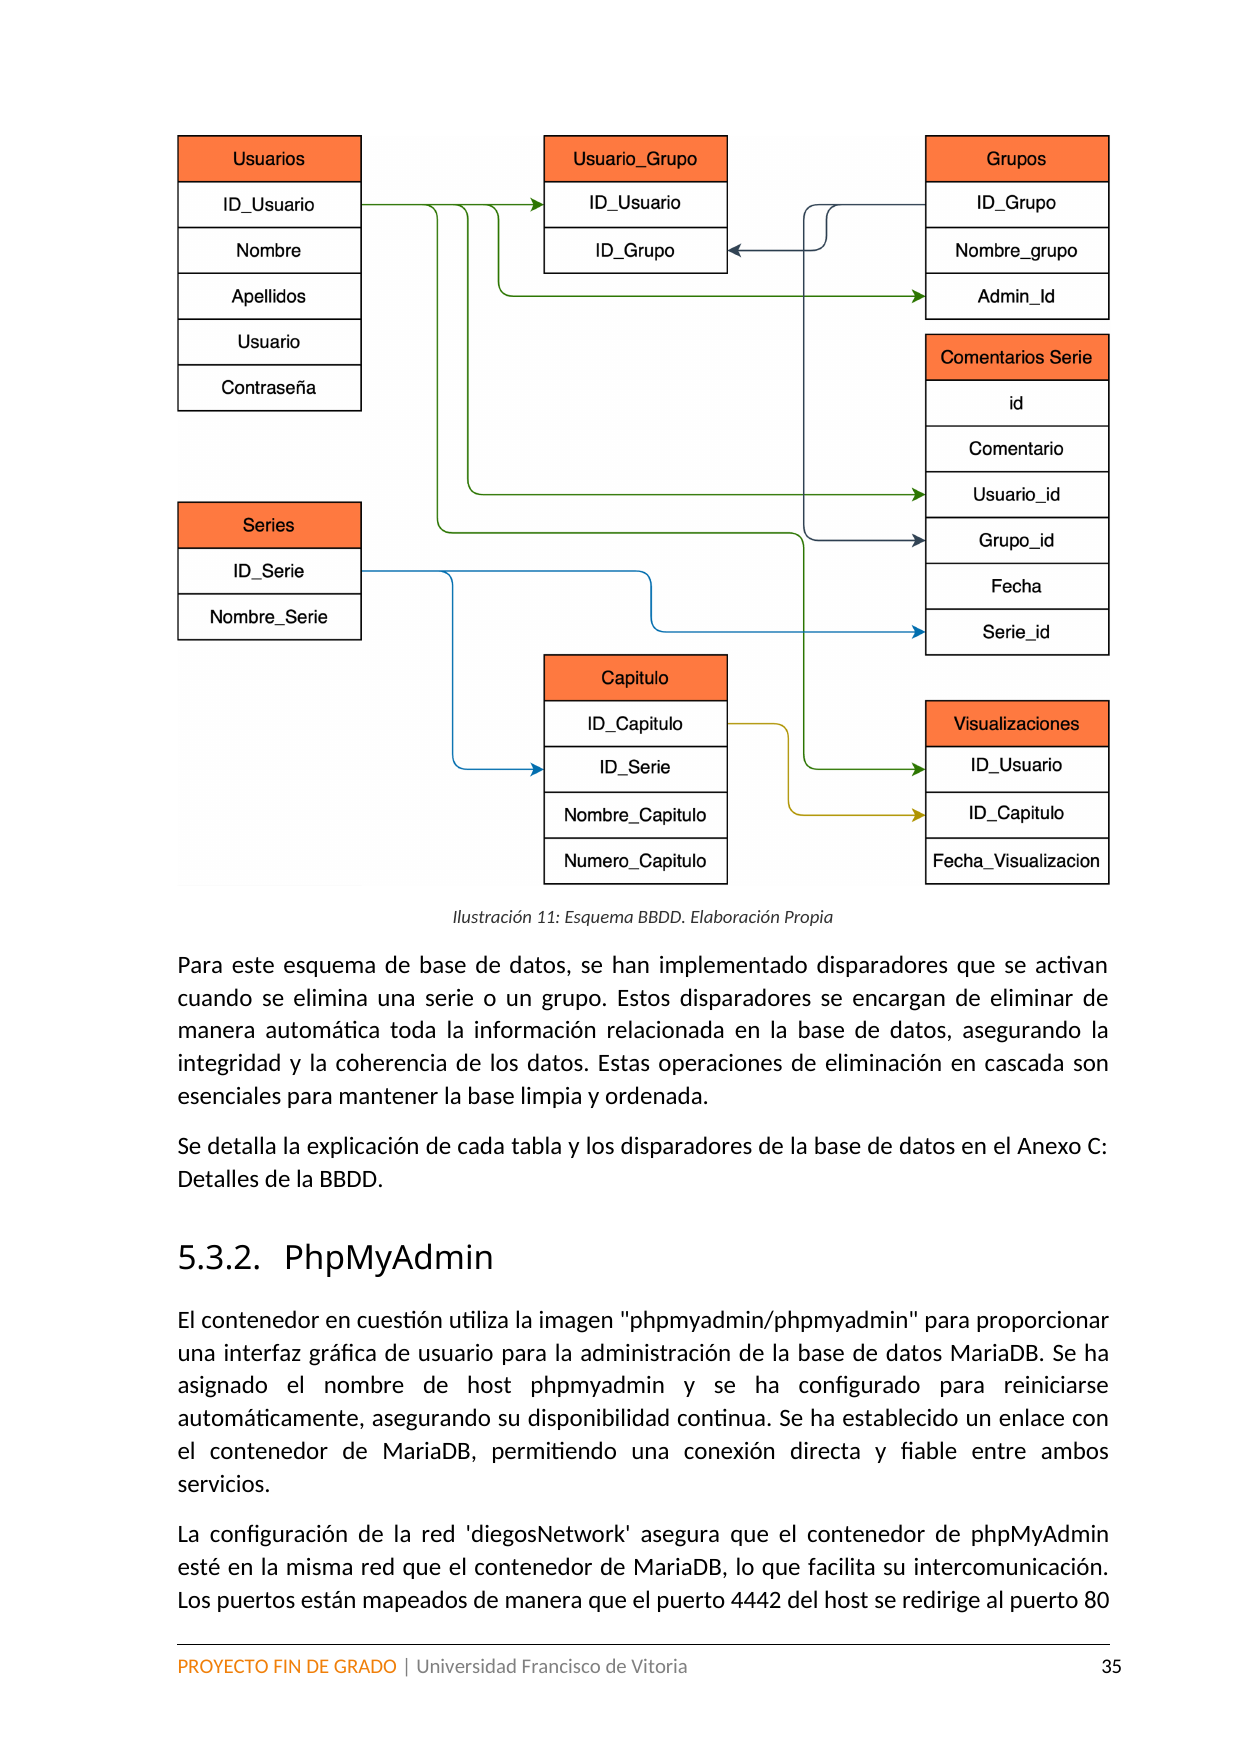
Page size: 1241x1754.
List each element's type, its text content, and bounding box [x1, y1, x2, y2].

text Para este esquema de base de datos, se han implementado disparadores que se activan cuando se elimina una serie o un grupo. Estos disparadores se encargan de eliminar de manera automática toda la información relacionada en la base de datos, asegurando la integridad y la coherencia de los datos. Estas operaciones de eliminación en cascada son esenciales para mantener la base limpia y ordenada. [177, 949, 1110, 1111]
text El contenedor en cuestión utiliza la imagen "phpmyadmin/phpmyadmin" para proporcionar una interfaz gráfica de usuario para la administración de la base de datos MariaDB. Se ha asignado el nombre de host phpmyadmin y se ha configurado para reiniciarse automáticamente, asegurando su disponibilidad continua. Se ha establecido un enlace con el contenedor de MariaDB, permitiendo una conexión directa y fiable entre ambos servicios. [177, 1304, 1110, 1499]
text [177, 1518, 1110, 1614]
picture [177, 135, 1111, 886]
subtitle PhpMyAdmin [177, 1233, 1110, 1279]
text Ilustración 11: Esquema BBDD. Elaboración Propia [177, 905, 1110, 928]
text Se detalla la explicación de cada tabla y los disparadores de la base de datos en el Anexo C: Detalles de la BBDD. [177, 1130, 1110, 1193]
